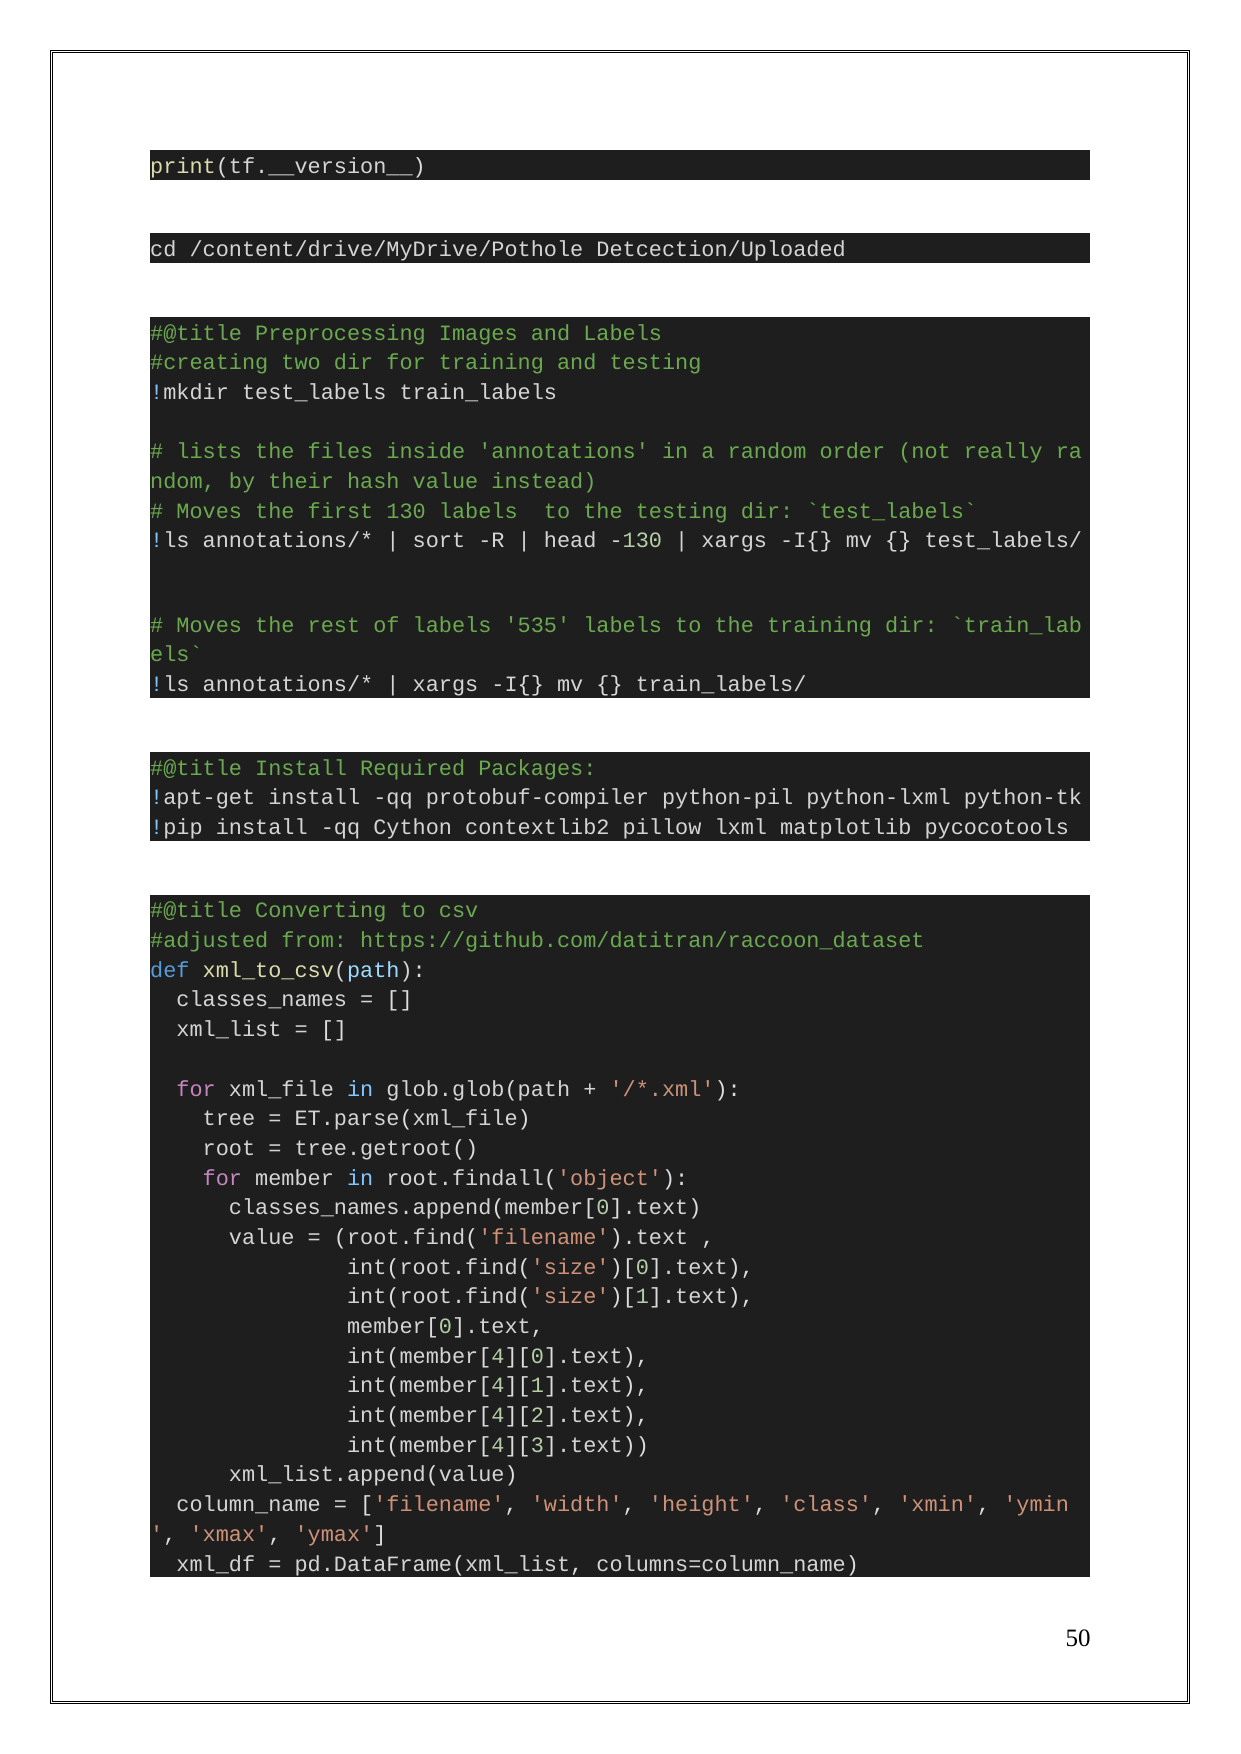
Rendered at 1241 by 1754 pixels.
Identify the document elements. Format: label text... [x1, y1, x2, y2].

text int(member[4][0].text), [150, 1340, 1090, 1370]
text int(member[4][2].text), [150, 1399, 1090, 1429]
text !apt-get install -qq protobuf-compiler python-pil python-lxml python-tk [150, 782, 1090, 811]
text # Moves the first 130 labels to the testing dir: `test_labels` [150, 495, 1090, 525]
text classes_names = [] [150, 984, 1090, 1013]
text #@title Preprocessing Images and Labels [150, 317, 1090, 347]
text root = tree.getroot() [150, 1132, 1090, 1162]
text xml_list = [] [150, 1013, 1090, 1043]
text def xml_to_csv(path): [150, 954, 1090, 984]
text !mkdir test_labels train_labels [150, 376, 1090, 406]
text !pip install -qq Cython contextlib2 pillow lxml matplotlib pycocotools [150, 811, 1090, 841]
text print(tf.__version__) [150, 150, 1090, 180]
text int(root.find('size')[0].text), [150, 1251, 1090, 1281]
text for xml_file in glob.glob(path + '/*.xml'): [150, 1073, 1090, 1102]
text #@title Install Required Packages: [150, 752, 1090, 782]
text for member in root.findall('object'): [150, 1162, 1090, 1192]
text xml_df = pd.DataFrame(xml_list, columns=column_name) [150, 1548, 1090, 1577]
text !ls annotations/* | sort -R | head -130 | xargs -I{} mv {} test_labels/ [150, 525, 1090, 554]
text tree = ET.parse(xml_file) [150, 1102, 1090, 1132]
text #adjusted from: https://github.com/datitran/raccoon_dataset [150, 924, 1090, 954]
text int(member[4][3].text)) [150, 1429, 1090, 1459]
text classes_names.append(member[0].text) [150, 1192, 1090, 1221]
text member[0].text, [150, 1310, 1090, 1340]
text column_name = ['filename', 'width', 'height', 'class', 'xmin', 'ymin', 'xmax', 'ymax'] [150, 1488, 1090, 1548]
text # Moves the rest of labels '535' labels to the training dir: `train_labels` [150, 609, 1090, 668]
text !ls annotations/* | xargs -I{} mv {} train_labels/ [150, 668, 1090, 698]
text # lists the files inside 'annotations' in a random order (not really random, by their hash value instead) [150, 436, 1090, 495]
text cd /content/drive/MyDrive/Pothole Detcection/Uploaded [150, 233, 1090, 263]
text xml_list.append(value) [150, 1459, 1090, 1488]
text value = (root.find('filename').text , [150, 1221, 1090, 1251]
text #@title Converting to csv [150, 895, 1090, 924]
text #creating two dir for training and testing [150, 347, 1090, 376]
text int(root.find('size')[1].text), [150, 1281, 1090, 1310]
text int(member[4][1].text), [150, 1370, 1090, 1399]
